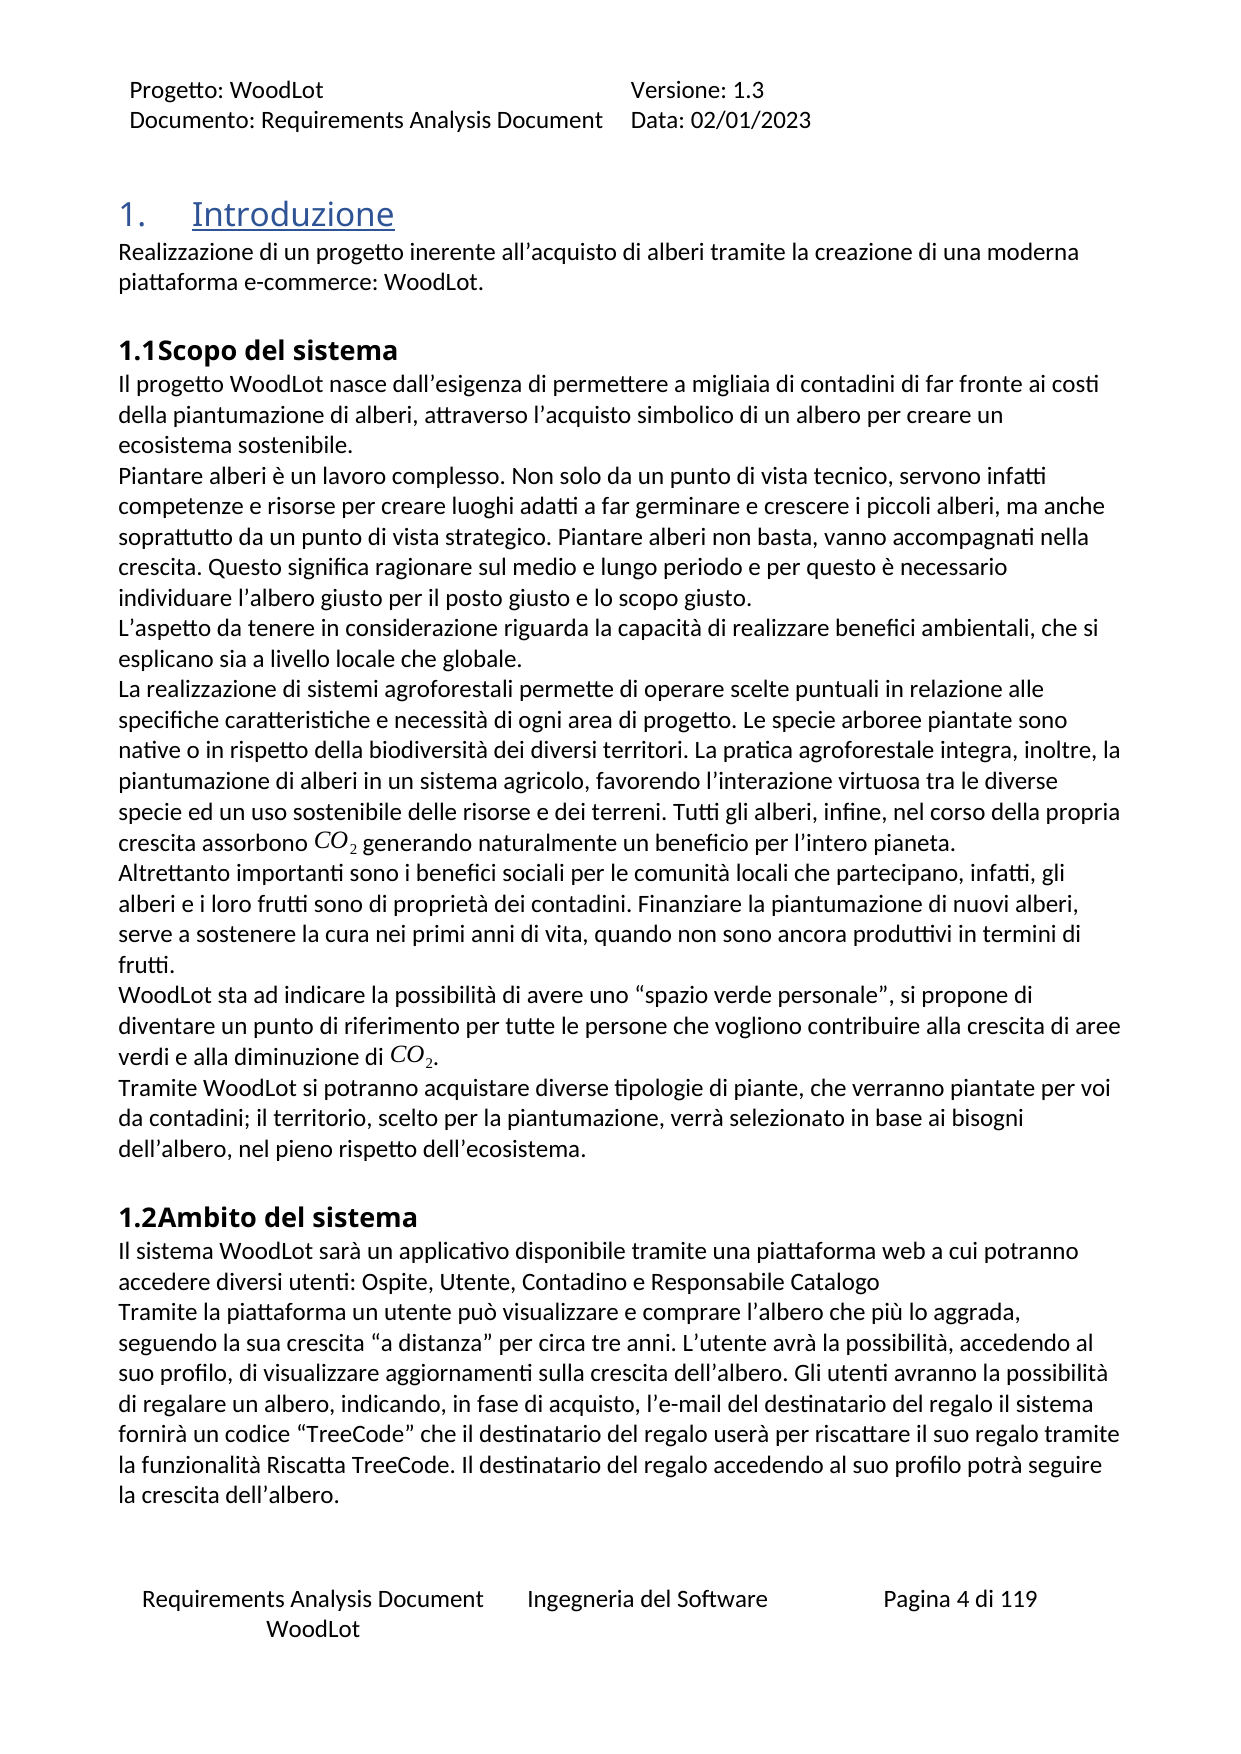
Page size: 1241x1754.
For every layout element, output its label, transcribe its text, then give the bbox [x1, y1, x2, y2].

subtitle Introduzione [118, 190, 1122, 236]
text L’aspetto da tenere in considerazione riguarda la capacità di realizzare benefici ambientali, che si esplicano sia a livello locale che globale. [118, 613, 1122, 674]
subtitle Scopo del sistema [118, 332, 1122, 368]
text Tramite la piattaforma un utente può visualizzare e comprare l’albero che più lo aggrada, seguendo la sua crescita “a distanza” per circa tre anni. L’utente avrà la possibilità, accedendo al suo profilo, di visualizzare aggiornamenti sulla crescita dell’albero. Gli utenti avranno la possibilità di regalare un albero, indicando, in fase di acquisto, l’e-mail del destinatario del regalo il sistema fornirà un codice “TreeCode” che il destinatario del regalo userà per riscattare il suo regalo tramite la funzionalità Riscatta TreeCode. Il destinatario del regalo accedendo al suo profilo potrà seguire la crescita dell’albero. [118, 1296, 1122, 1510]
text Piantare alberi è un lavoro complesso. Non solo da un punto di vista tecnico, servono infatti competenze e risorse per creare luoghi adatti a far germinare e crescere i piccoli alberi, ma anche soprattutto da un punto di vista strategico. Piantare alberi non basta, vanno accompagnati nella crescita. Questo significa ragionare sul medio e lungo periodo e per questo è necessario individuare l’albero giusto per il posto giusto e lo scopo giusto. [118, 460, 1122, 613]
text Altrettanto importanti sono i benefici sociali per le comunità locali che partecipano, infatti, gli alberi e i loro frutti sono di proprietà dei contadini. Finanziare la piantumazione di nuovi alberi, serve a sostenere la cura nei primi anni di vita, quando non sono ancora produttivi in termini di frutti. [118, 858, 1122, 980]
text La realizzazione di sistemi agroforestali permette di operare scelte puntuali in relazione alle specifiche caratteristiche e necessità di ogni area di progetto. Le specie arboree piantate sono native o in rispetto della biodiversità dei diversi territori. La pratica agroforestale integra, inoltre, la piantumazione di alberi in un sistema agricolo, favorendo l’interazione virtuosa tra le diverse specie ed un uso sostenibile delle risorse e dei terreni. Tutti gli alberi, infine, nel corso della propria crescita assorbono generando naturalmente un beneficio per l’intero pianeta. [118, 674, 1122, 858]
subtitle Ambito del sistema [118, 1198, 1122, 1235]
list Realizzazione di un progetto inerente all’acquisto di alberi tramite la creazione di una moderna piattaforma e-commerce: WoodLot. [118, 236, 1122, 297]
text WoodLot sta ad indicare la possibilità di avere uno “spazio verde personale”, si propone di diventare un punto di riferimento per tutte le persone che vogliono contribuire alla crescita di aree verdi e alla diminuzione di . [118, 980, 1122, 1072]
text Il progetto WoodLot nasce dall’esigenza di permettere a migliaia di contadini di far fronte ai costi della piantumazione di alberi, attraverso l’acquisto simbolico di un albero per creare un ecosistema sostenibile. [118, 368, 1122, 460]
text Tramite WoodLot si potranno acquistare diverse tipologie di piante, che verranno piantate per voi da contadini; il territorio, scelto per la piantumazione, verrà selezionato in base ai bisogni dell’albero, nel pieno rispetto dell’ecosistema. [118, 1072, 1122, 1164]
text Il sistema WoodLot sarà un applicativo disponibile tramite una piattaforma web a cui potranno accedere diversi utenti: Ospite, Utente, Contadino e Responsabile Catalogo [118, 1235, 1122, 1296]
